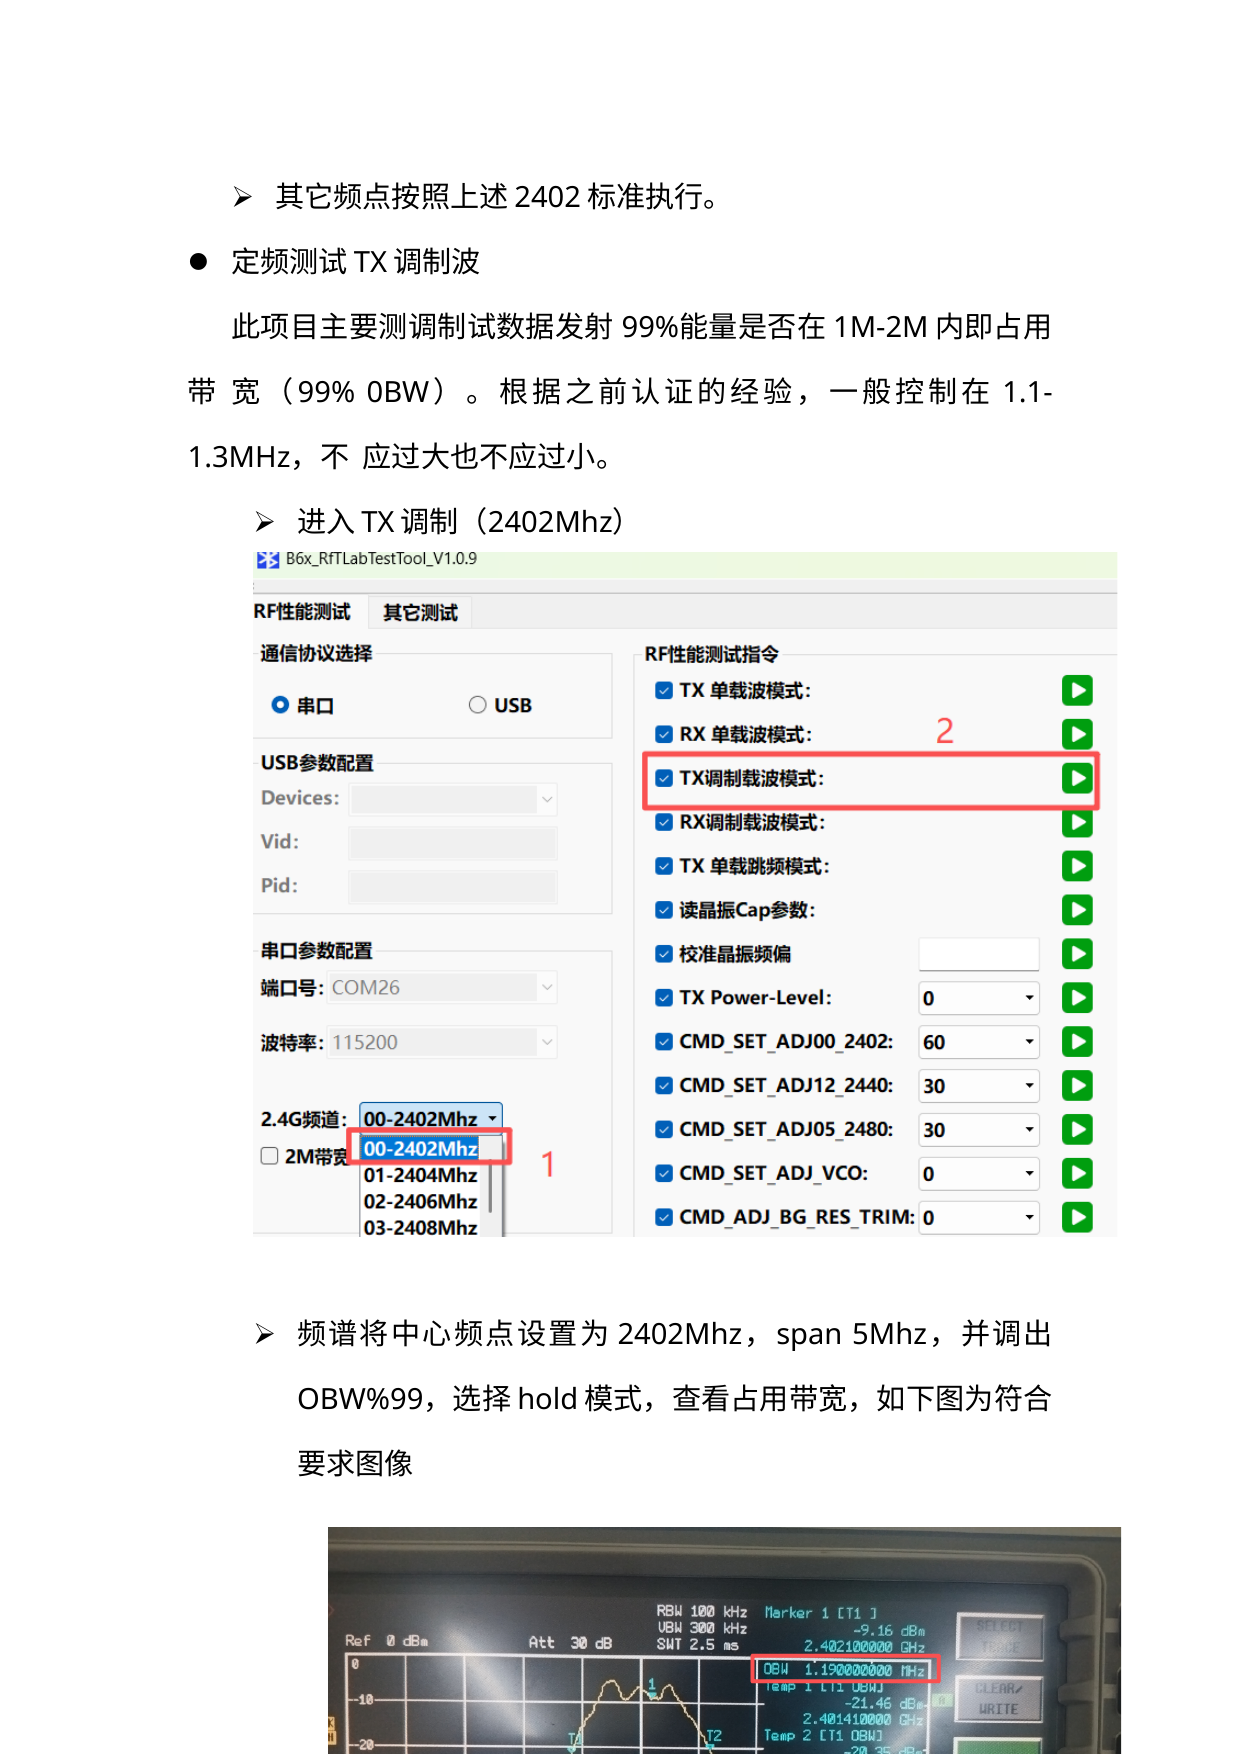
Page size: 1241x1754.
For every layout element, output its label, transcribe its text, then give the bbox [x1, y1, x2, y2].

list 频谱将中心频点设置为2402Mhz，span 5Mhz，并调出OBW%99，选择hold模式，查看占用带宽，如下图为符合要求图像 [253, 1299, 1053, 1494]
picture [327, 1527, 1122, 1754]
list 定频测试TX调制波 [187, 227, 1053, 292]
list 其它频点按照上述2402标准执行。 [231, 162, 1053, 227]
picture [253, 552, 1118, 1237]
text 此项目主要测调制试数据发射99%能量是否在1M-2M内即占用带 宽（99% 0BW）。根据之前认证的经验，一般控制在1.1-1.3MHz，不 应过大也不应过小。 [187, 292, 1053, 487]
list 进入TX调制（2402Mhz） [253, 487, 1053, 552]
